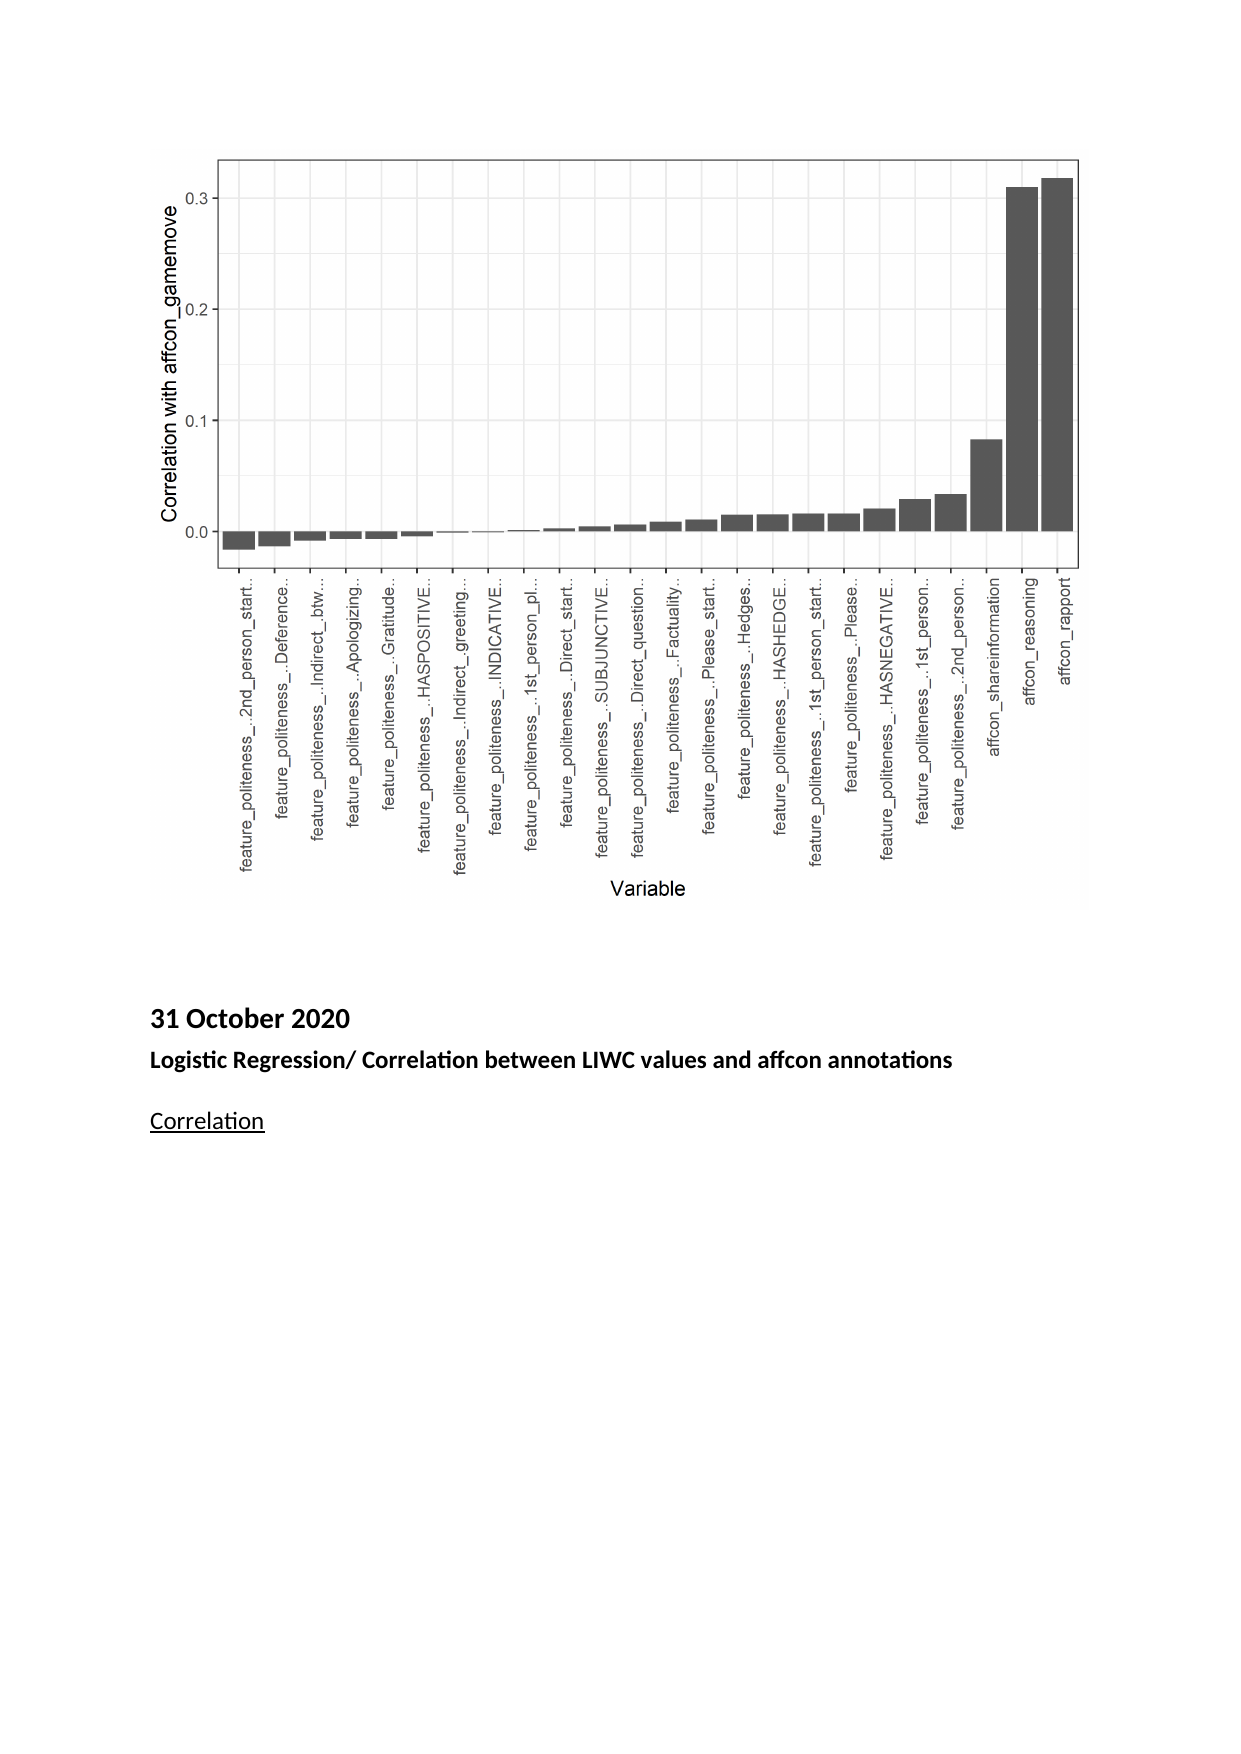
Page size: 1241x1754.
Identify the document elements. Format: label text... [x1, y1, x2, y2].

picture [150, 149, 1089, 910]
subtitle 31 October 2020 [150, 1000, 1090, 1036]
text Correlation [150, 1105, 1090, 1135]
text Logistic Regression/ Correlation between LIWC values and affcon annotations [150, 1044, 1090, 1074]
